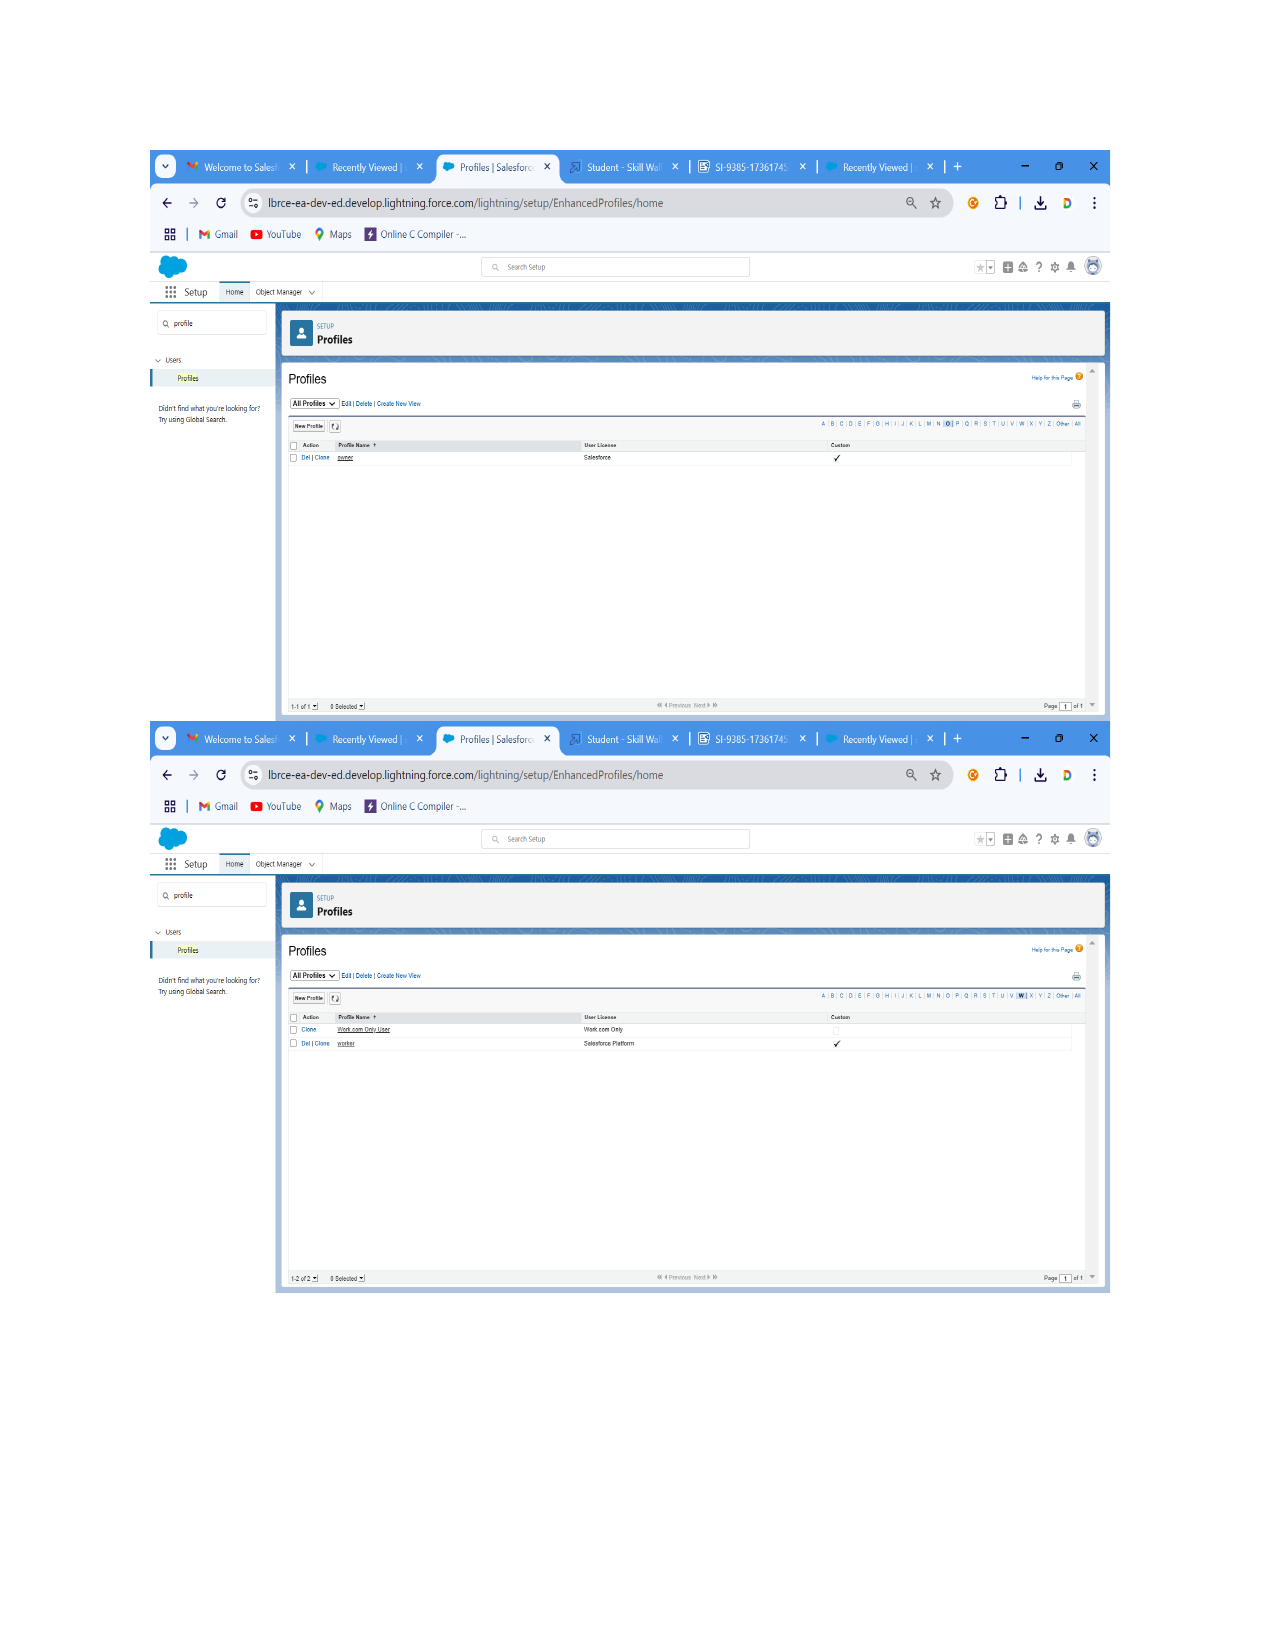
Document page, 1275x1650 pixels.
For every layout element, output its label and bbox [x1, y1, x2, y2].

picture [150, 150, 1110, 1293]
